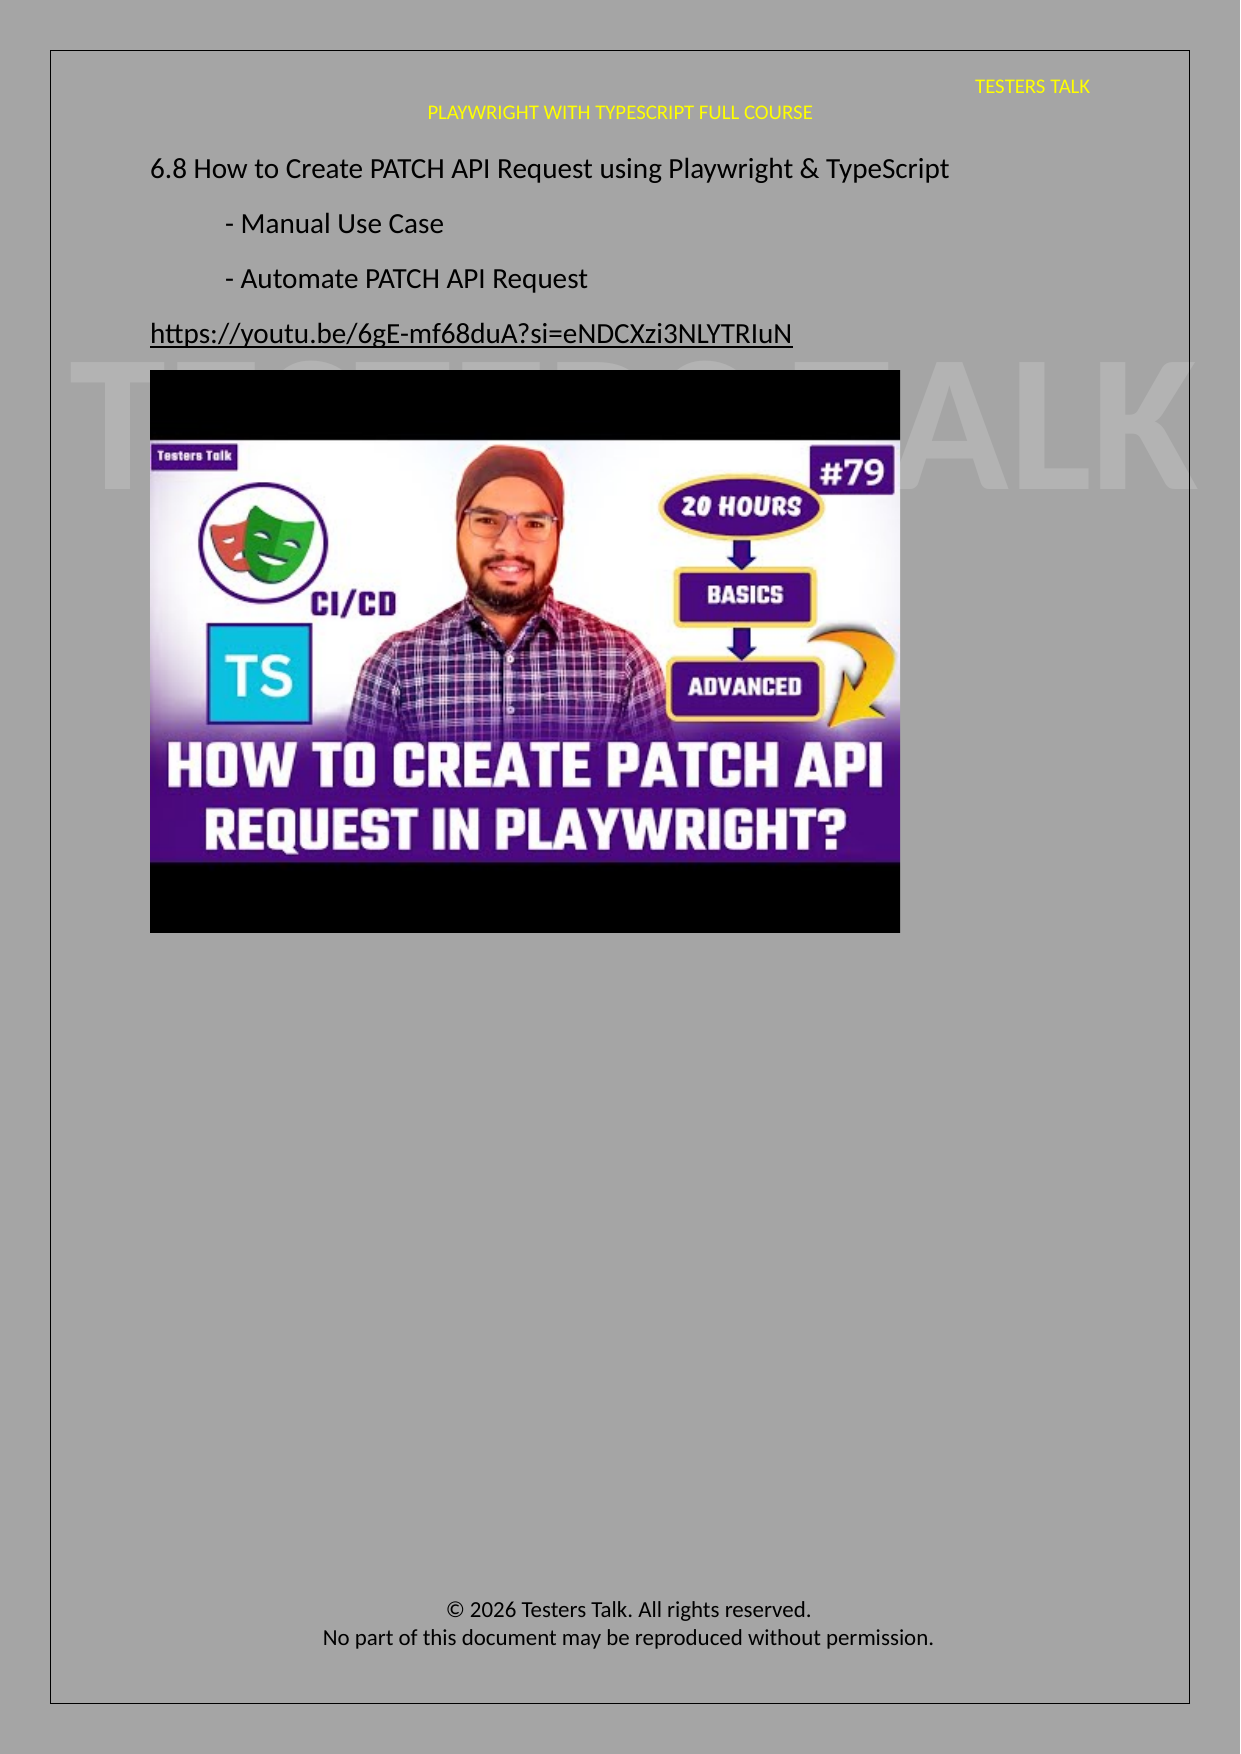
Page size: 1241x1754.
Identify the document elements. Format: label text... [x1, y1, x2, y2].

list - Manual Use Case [150, 205, 1090, 241]
picture [150, 370, 901, 933]
list - Automate PATCH API Request [150, 260, 1090, 296]
list 6.8 How to Create PATCH API Request using Playwright & TypeScript [150, 150, 1090, 186]
list https://youtu.be/6gE-mf68duA?si=eNDCXzi3NLYTRIuN [150, 315, 1090, 351]
